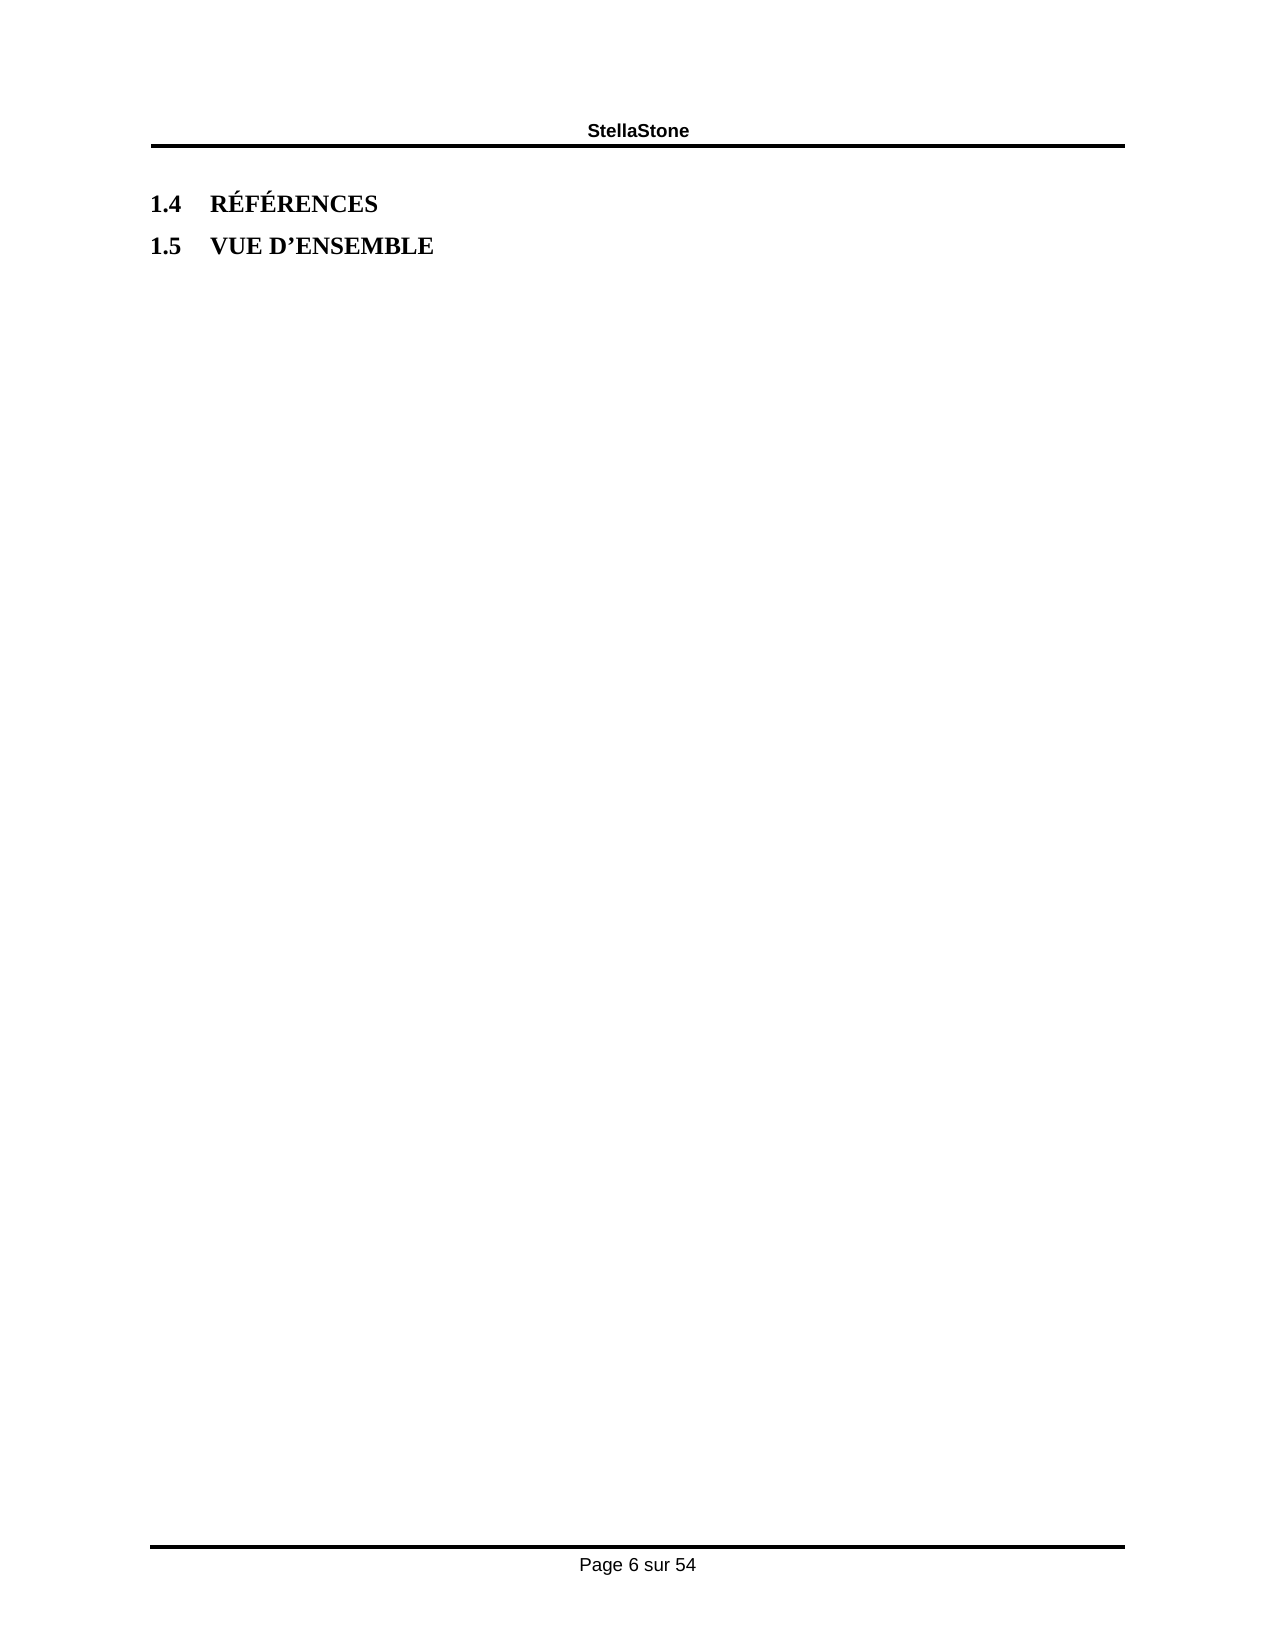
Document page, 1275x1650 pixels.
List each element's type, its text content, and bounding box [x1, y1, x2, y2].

subtitle Vue d’ensemble [150, 231, 1125, 259]
subtitle Références [150, 189, 1125, 218]
